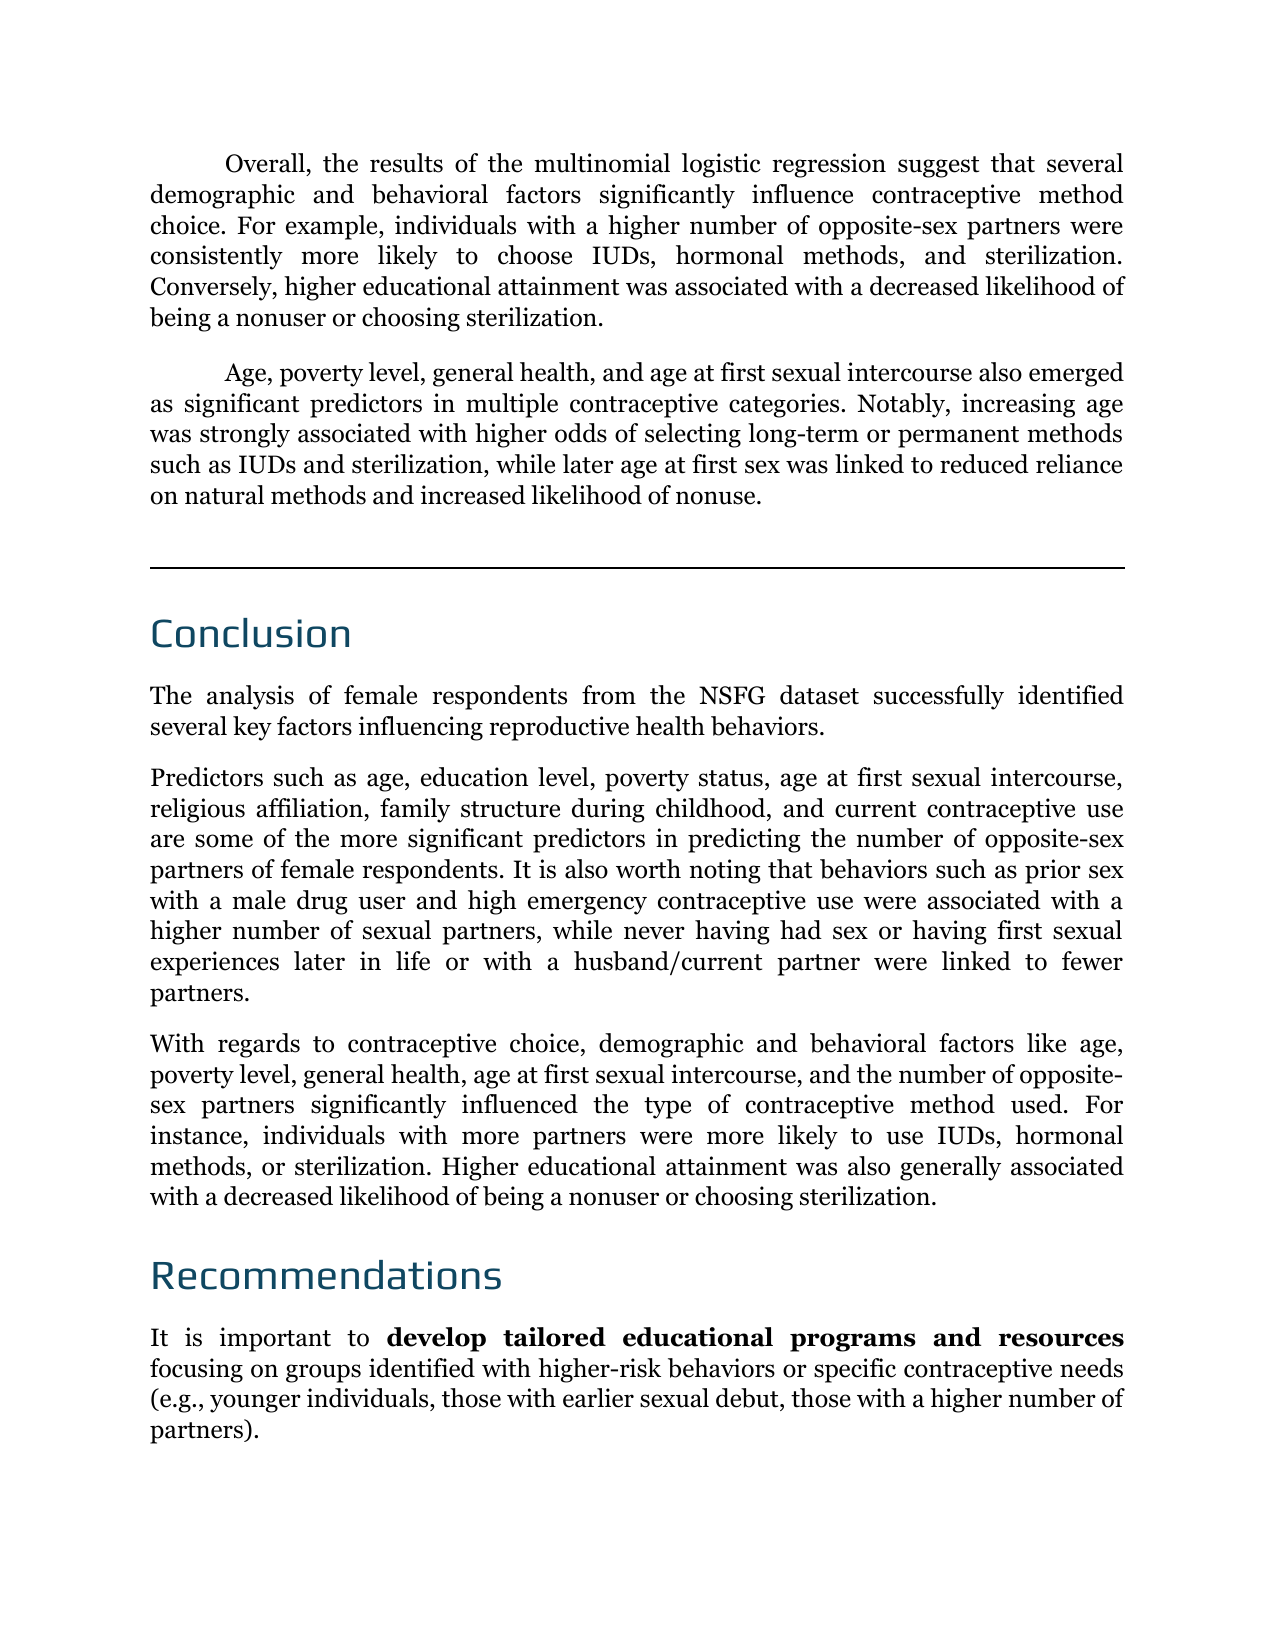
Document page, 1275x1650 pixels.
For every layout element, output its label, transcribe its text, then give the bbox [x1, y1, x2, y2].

text Age, poverty level, general health, and age at first sexual intercourse also emerged as significant predictors in multiple contraceptive categories. Notably, increasing age was strongly associated with higher odds of selecting long-term or permanent methods such as IUDs and sterilization, while later age at first sex was linked to reduced reliance on natural methods and increased likelihood of nonuse. [150, 359, 1125, 510]
text Predictors such as age, education level, poverty status, age at first sexual intercourse, religious affiliation, family structure during childhood, and current contraceptive use are some of the more significant predictors in predicting the number of opposite-sex partners of female respondents. It is also worth noting that behaviors such as prior sex with a male drug user and high emergency contraceptive use were associated with a higher number of sexual partners, while never having had sex or having first sexual experiences later in life or with a husband/current partner were linked to fewer partners. [150, 764, 1125, 1006]
subtitle Recommendations [150, 1251, 1125, 1299]
text With regards to contraceptive choice, demographic and behavioral factors like age, poverty level, general health, age at first sexual intercourse, and the number of opposite-sex partners significantly influenced the type of contraceptive method used. For instance, individuals with more partners were more likely to use IUDs, hormonal methods, or sterilization. Higher educational attainment was also generally associated with a decreased likelihood of being a nonuser or choosing sterilization. [150, 1029, 1125, 1211]
text The analysis of female respondents from the NSFG dataset successfully identified several key factors influencing reproductive health behaviors. [150, 682, 1125, 741]
subtitle Conclusion [150, 609, 1125, 657]
text Overall, the results of the multinomial logistic regression suggest that several demographic and behavioral factors significantly influence contraceptive method choice. For example, individuals with a higher number of opposite-sex partners were consistently more likely to choose IUDs, hormonal methods, and sterilization. Conversely, higher educational attainment was associated with a decreased likelihood of being a nonuser or choosing sterilization. [150, 150, 1125, 332]
text It is important to develop tailored educational programs and resources focusing on groups identified with higher-risk behaviors or specific contraceptive needs (e.g., younger individuals, those with earlier sexual debut, those with a higher number of partners). [150, 1324, 1125, 1444]
